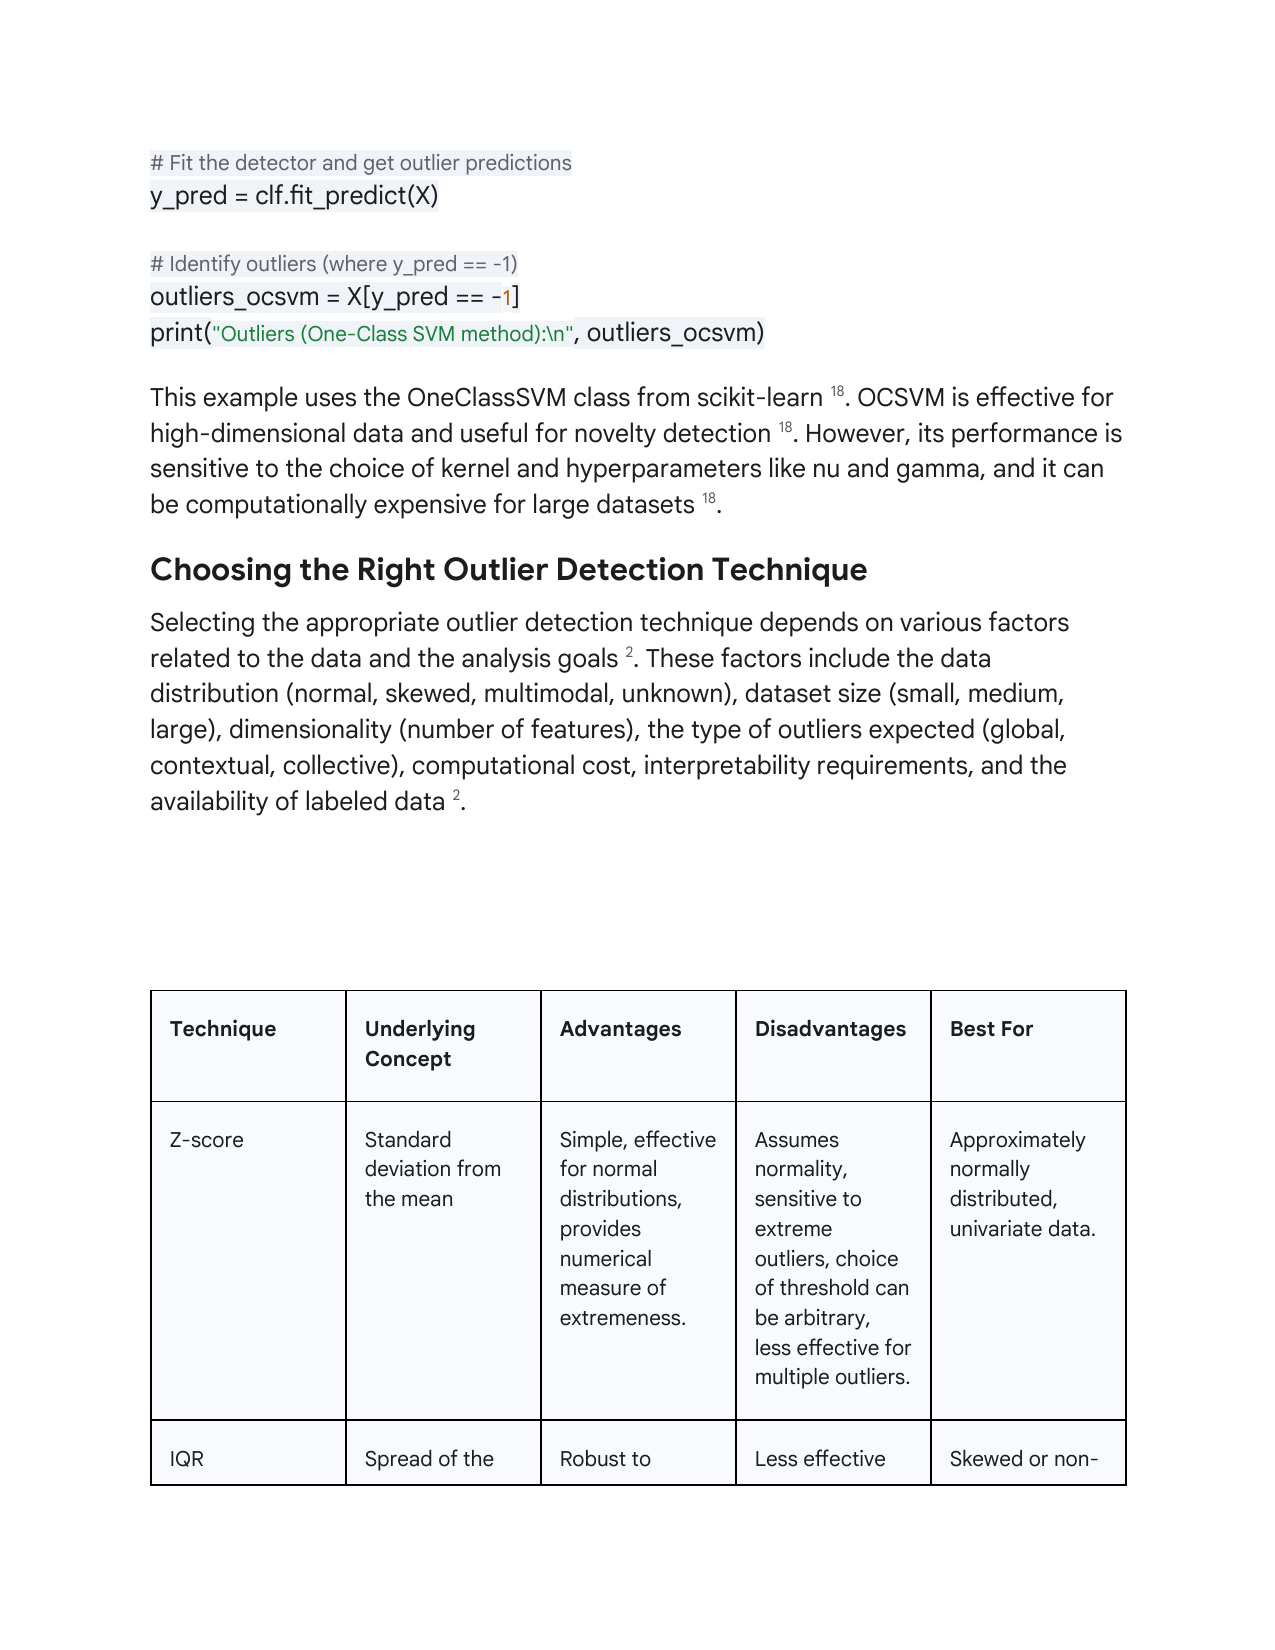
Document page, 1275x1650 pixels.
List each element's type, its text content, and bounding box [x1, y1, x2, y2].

table_header Technique [152, 991, 345, 1101]
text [150, 150, 1125, 379]
table_cell Standard deviation from the mean [347, 1102, 540, 1419]
table_cell IQR [152, 1421, 345, 1484]
text Selecting the appropriate outlier detection technique depends on various factors related to the data and the analysis goals 2. These factors include the data distribution (normal, skewed, multimodal, unknown), dataset size (small, medium, large), dimensionality (number of features), the type of outliers expected (global, contextual, collective), computational cost, interpretability requirements, and the availability of labeled data 2. [150, 607, 1125, 817]
subtitle Choosing the Right Outlier Detection Technique [150, 550, 1125, 589]
table_header Disadvantages [737, 991, 930, 1101]
table_header Underlying Concept [347, 991, 540, 1101]
text This example uses the OneClassSVM class from scikit-learn 18. OCSVM is effective for high-dimensional data and useful for novelty detection 18. However, its performance is sensitive to the choice of kernel and hyperparameters like nu and gamma, and it can be computationally expensive for large datasets 18. [150, 382, 1125, 521]
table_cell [932, 1421, 1125, 1484]
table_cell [542, 1421, 735, 1484]
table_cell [737, 1421, 930, 1484]
table_header Advantages [542, 991, 735, 1101]
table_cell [347, 1421, 540, 1484]
table_cell Assumes normality, sensitive to extreme outliers, choice of threshold can be arbitrary, less effective for multiple outliers. [737, 1102, 930, 1419]
table_cell Approximately normally distributed, univariate data. [932, 1102, 1125, 1419]
table_cell Simple, effective for normal distributions, provides numerical measure of extremeness. [542, 1102, 735, 1419]
table_cell Z-score [152, 1102, 345, 1419]
table_header Best For [932, 991, 1125, 1101]
